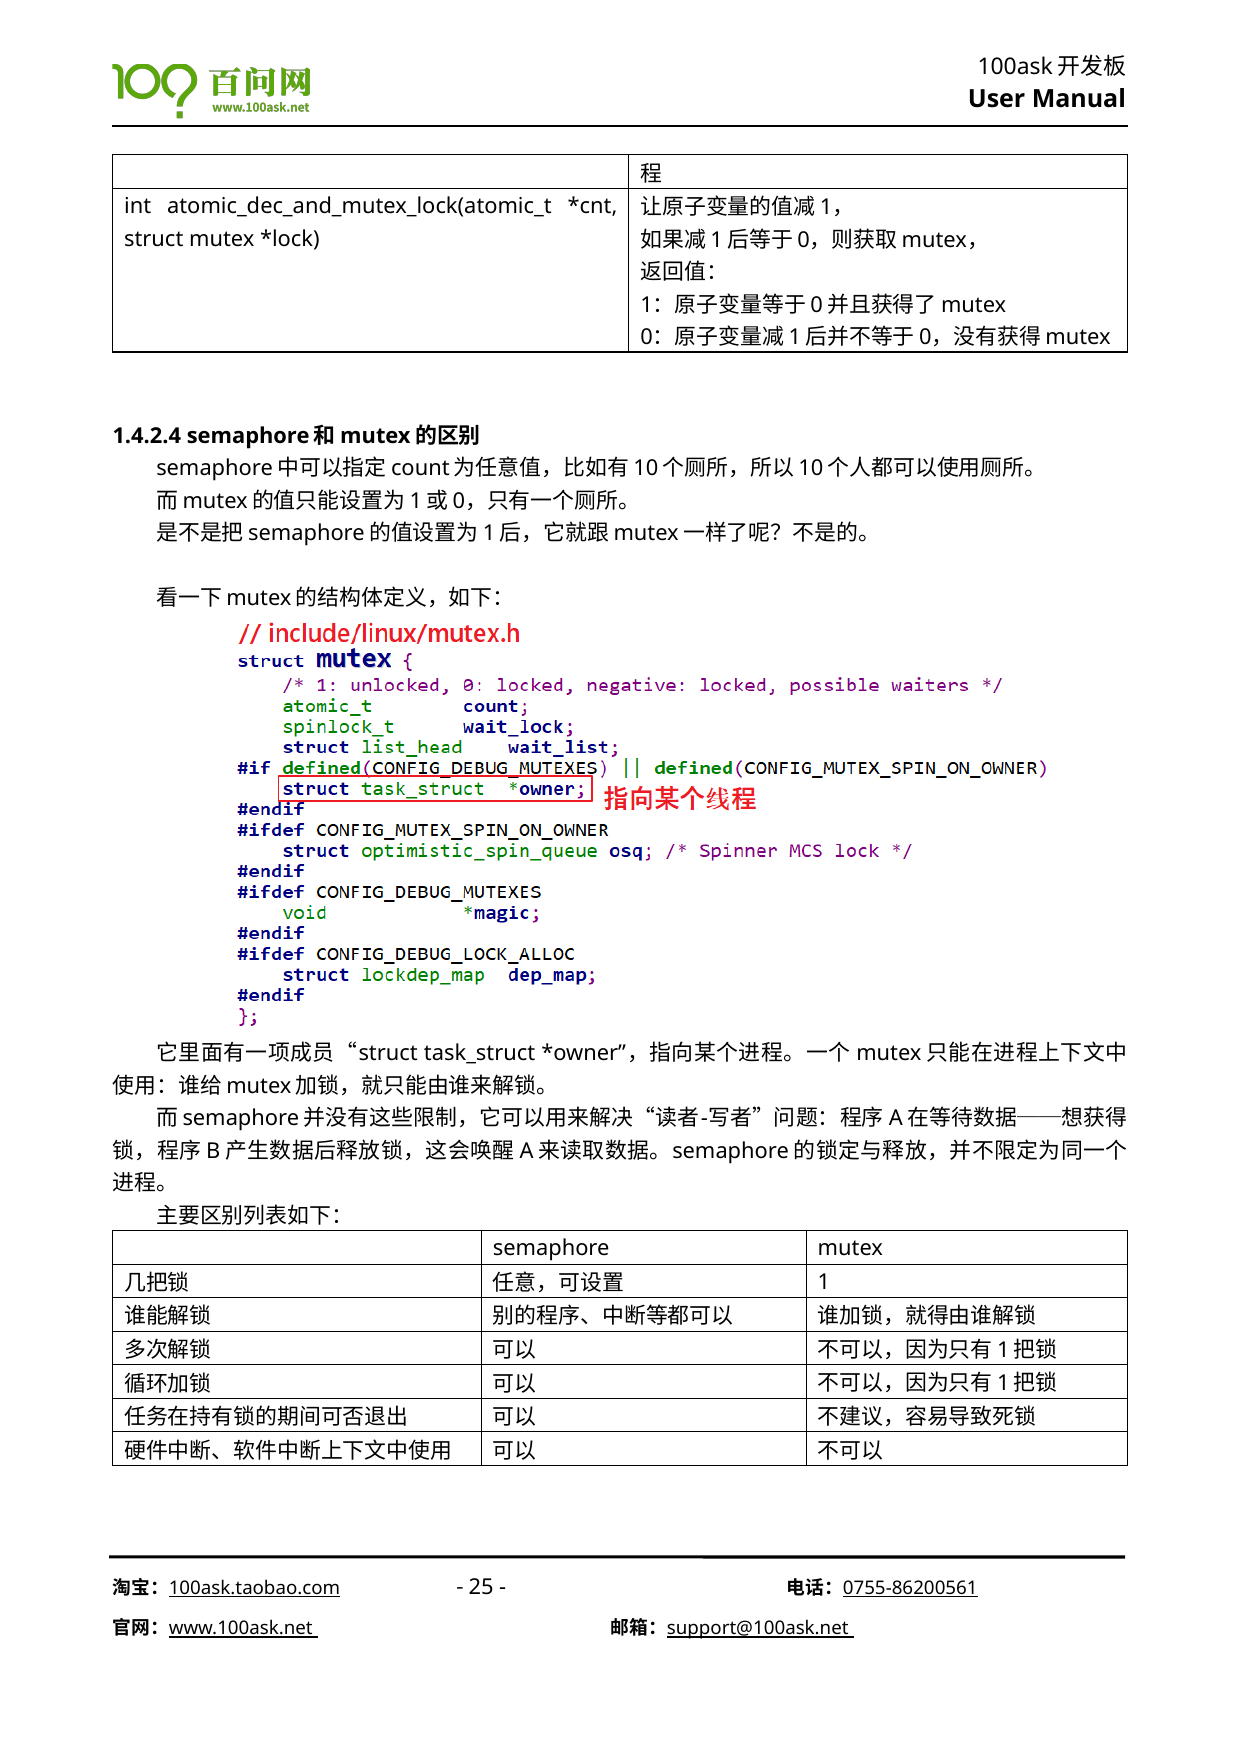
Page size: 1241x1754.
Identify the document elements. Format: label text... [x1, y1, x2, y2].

text 而semaphore并没有这些限制，它可以用来解决“读者-写者”问题：程序A在等待数据──想获得锁，程序B产生数据后释放锁，这会唤醒A来读取数据。semaphore的锁定与释放，并不限定为同一个进程。 [112, 1100, 1128, 1197]
table_cell 谁能解锁 [113, 1298, 481, 1331]
table_cell 谁加锁，就得由谁解锁 [807, 1298, 1127, 1331]
table_header mutex [807, 1231, 1127, 1263]
text 主要区别列表如下： [112, 1197, 1128, 1230]
picture [112, 64, 310, 124]
text 看一下mutex的结构体定义，如下： [112, 580, 1128, 612]
table_cell 可以 [482, 1399, 806, 1431]
subtitle 1.4.2.4 semaphore和mutex的区别 [112, 417, 1128, 450]
table_cell 任务在持有锁的期间可否退出 [113, 1399, 481, 1431]
table_cell int atomic_dec_and_mutex_lock(atomic_t *cnt, struct mutex *lock) [113, 189, 628, 351]
text 是不是把semaphore的值设置为1后，它就跟mutex一样了呢？不是的。 [112, 515, 1128, 547]
table_header [113, 1231, 481, 1263]
table_cell 不可以，因为只有1把锁 [807, 1332, 1127, 1364]
text 而mutex的值只能设置为1或0，只有一个厕所。 [112, 482, 1128, 515]
table_cell 别的程序、中断等都可以 [482, 1298, 806, 1331]
table_header semaphore [482, 1231, 806, 1263]
text semaphore中可以指定count为任意值，比如有10个厕所，所以10个人都可以使用厕所。 [112, 450, 1128, 482]
table_cell 可以 [482, 1365, 806, 1398]
table_cell 不可以，因为只有1把锁 [807, 1365, 1127, 1398]
table_cell 不建议，容易导致死锁 [807, 1399, 1127, 1431]
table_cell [629, 155, 1127, 188]
table_cell 让原子变量的值减1， 如果减1后等于0，则获取mutex， 返回值： 1：原子变量等于0并且获得了mutex 0：原子变量减1后并不等于0，没有获得mutex [629, 189, 1127, 351]
table_cell 1 [807, 1265, 1127, 1297]
table_cell 不可以 [807, 1432, 1127, 1465]
picture [232, 612, 1052, 1031]
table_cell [113, 155, 628, 188]
table_cell 任意，可设置 [482, 1265, 806, 1297]
text 它里面有一项成员“struct task_struct *owner”，指向某个进程。一个mutex只能在进程上下文中使用：谁给mutex加锁，就只能由谁来解锁。 [112, 1035, 1128, 1100]
table_cell 循环加锁 [113, 1365, 481, 1398]
table_cell 几把锁 [113, 1265, 481, 1297]
table_cell 可以 [482, 1432, 806, 1465]
table_cell 多次解锁 [113, 1332, 481, 1364]
table_cell 硬件中断、软件中断上下文中使用 [113, 1432, 481, 1465]
table_cell 可以 [482, 1332, 806, 1364]
